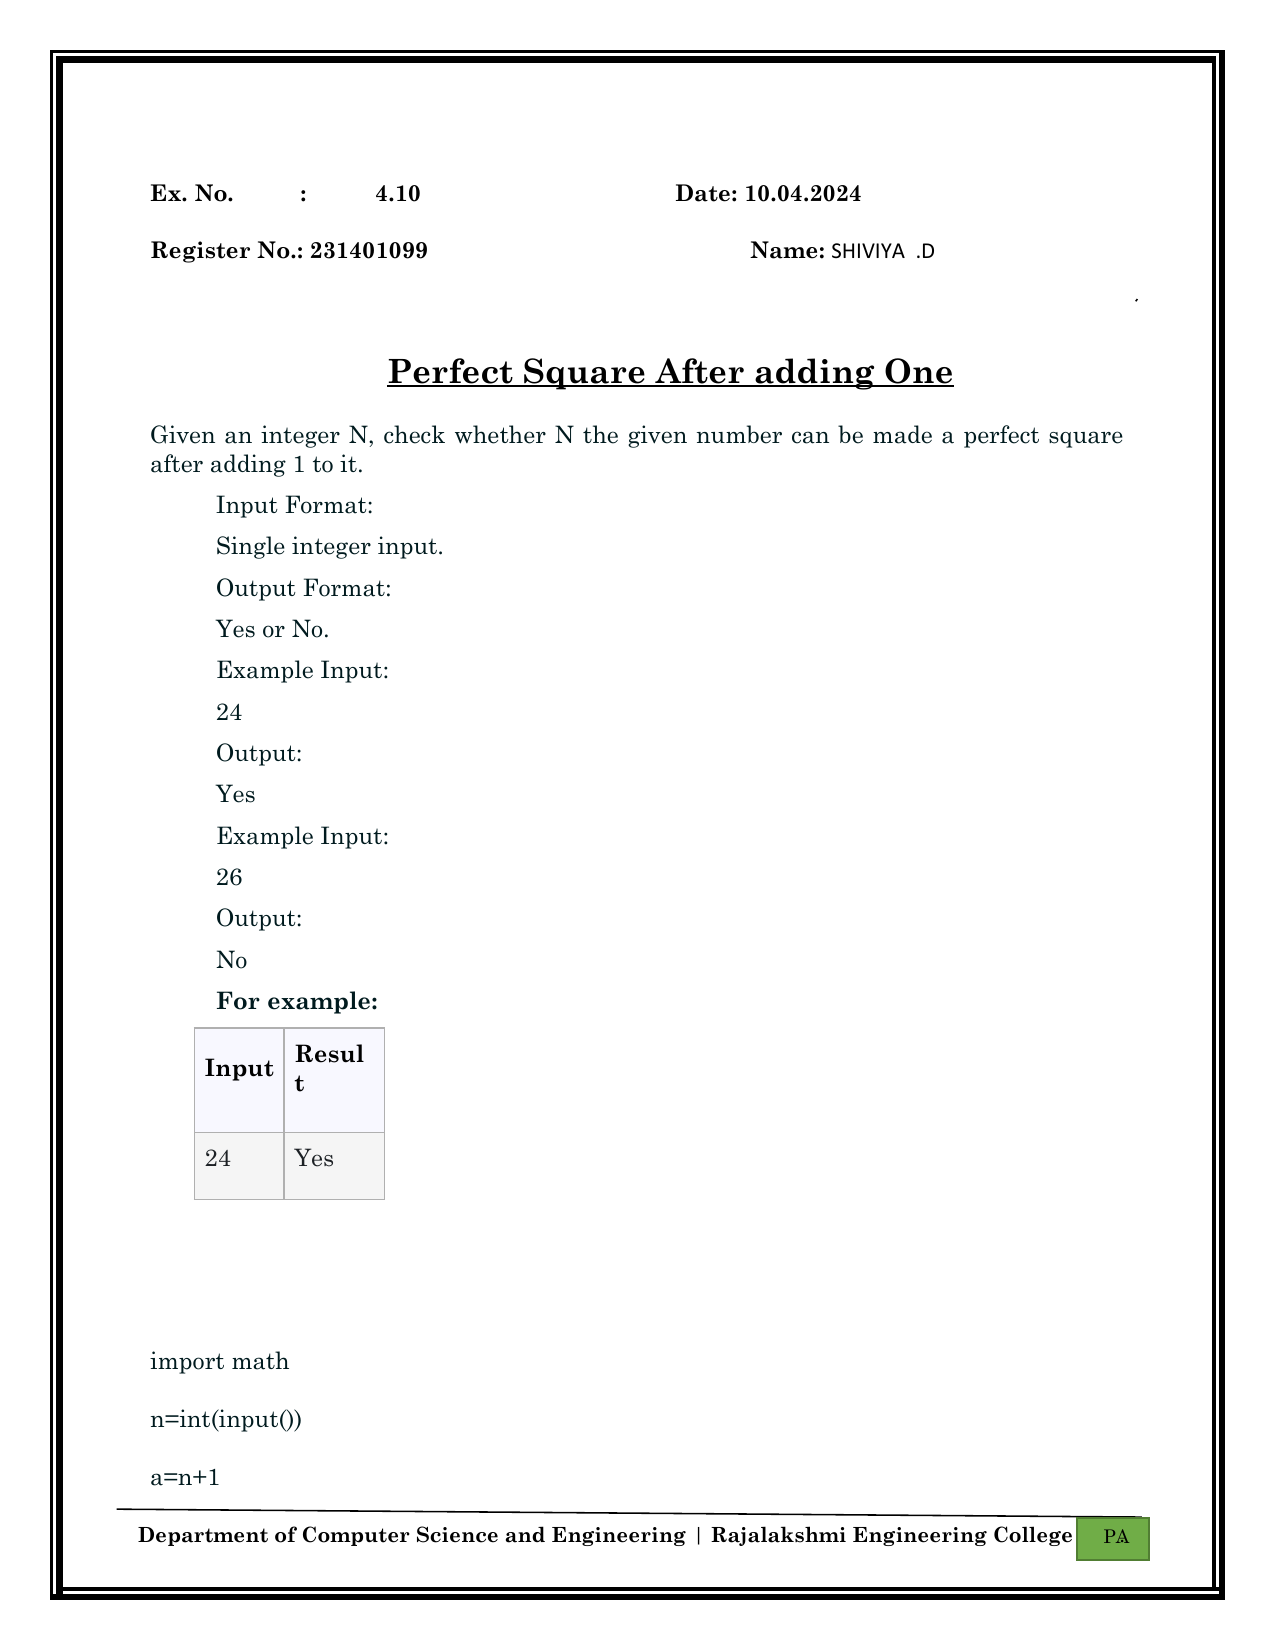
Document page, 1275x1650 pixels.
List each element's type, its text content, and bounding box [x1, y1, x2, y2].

text Input Format: [216, 490, 1125, 518]
text Example Input: [216, 821, 1125, 849]
text n=int(input()) [150, 1403, 1125, 1432]
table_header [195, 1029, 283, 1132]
text Ex. No. : 4.10 Date: 10.04.2024 [150, 179, 1125, 207]
text Yes or No. [216, 614, 1125, 643]
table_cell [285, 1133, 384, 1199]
text Given an integer N, check whether N the given number can be made a perfect square after adding 1 to it. [150, 419, 1125, 477]
text Perfect Square After adding One [216, 350, 1125, 390]
text Output: [216, 903, 1125, 932]
text Example Input: [216, 655, 1125, 684]
text Yes [216, 779, 1125, 808]
text Single integer input. [216, 531, 1125, 560]
text Register No.: 231401099 Name: SHIVIYA .D [150, 236, 1125, 264]
text 24 [216, 696, 1125, 725]
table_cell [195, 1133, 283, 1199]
text Output: [216, 738, 1125, 767]
text 26 [216, 862, 1125, 891]
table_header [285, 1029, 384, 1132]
text import math [150, 1345, 1125, 1374]
text Output Format: [216, 572, 1125, 601]
text No [216, 944, 1125, 973]
text For example: [216, 986, 1125, 1015]
text a=n+1 [150, 1461, 1125, 1490]
